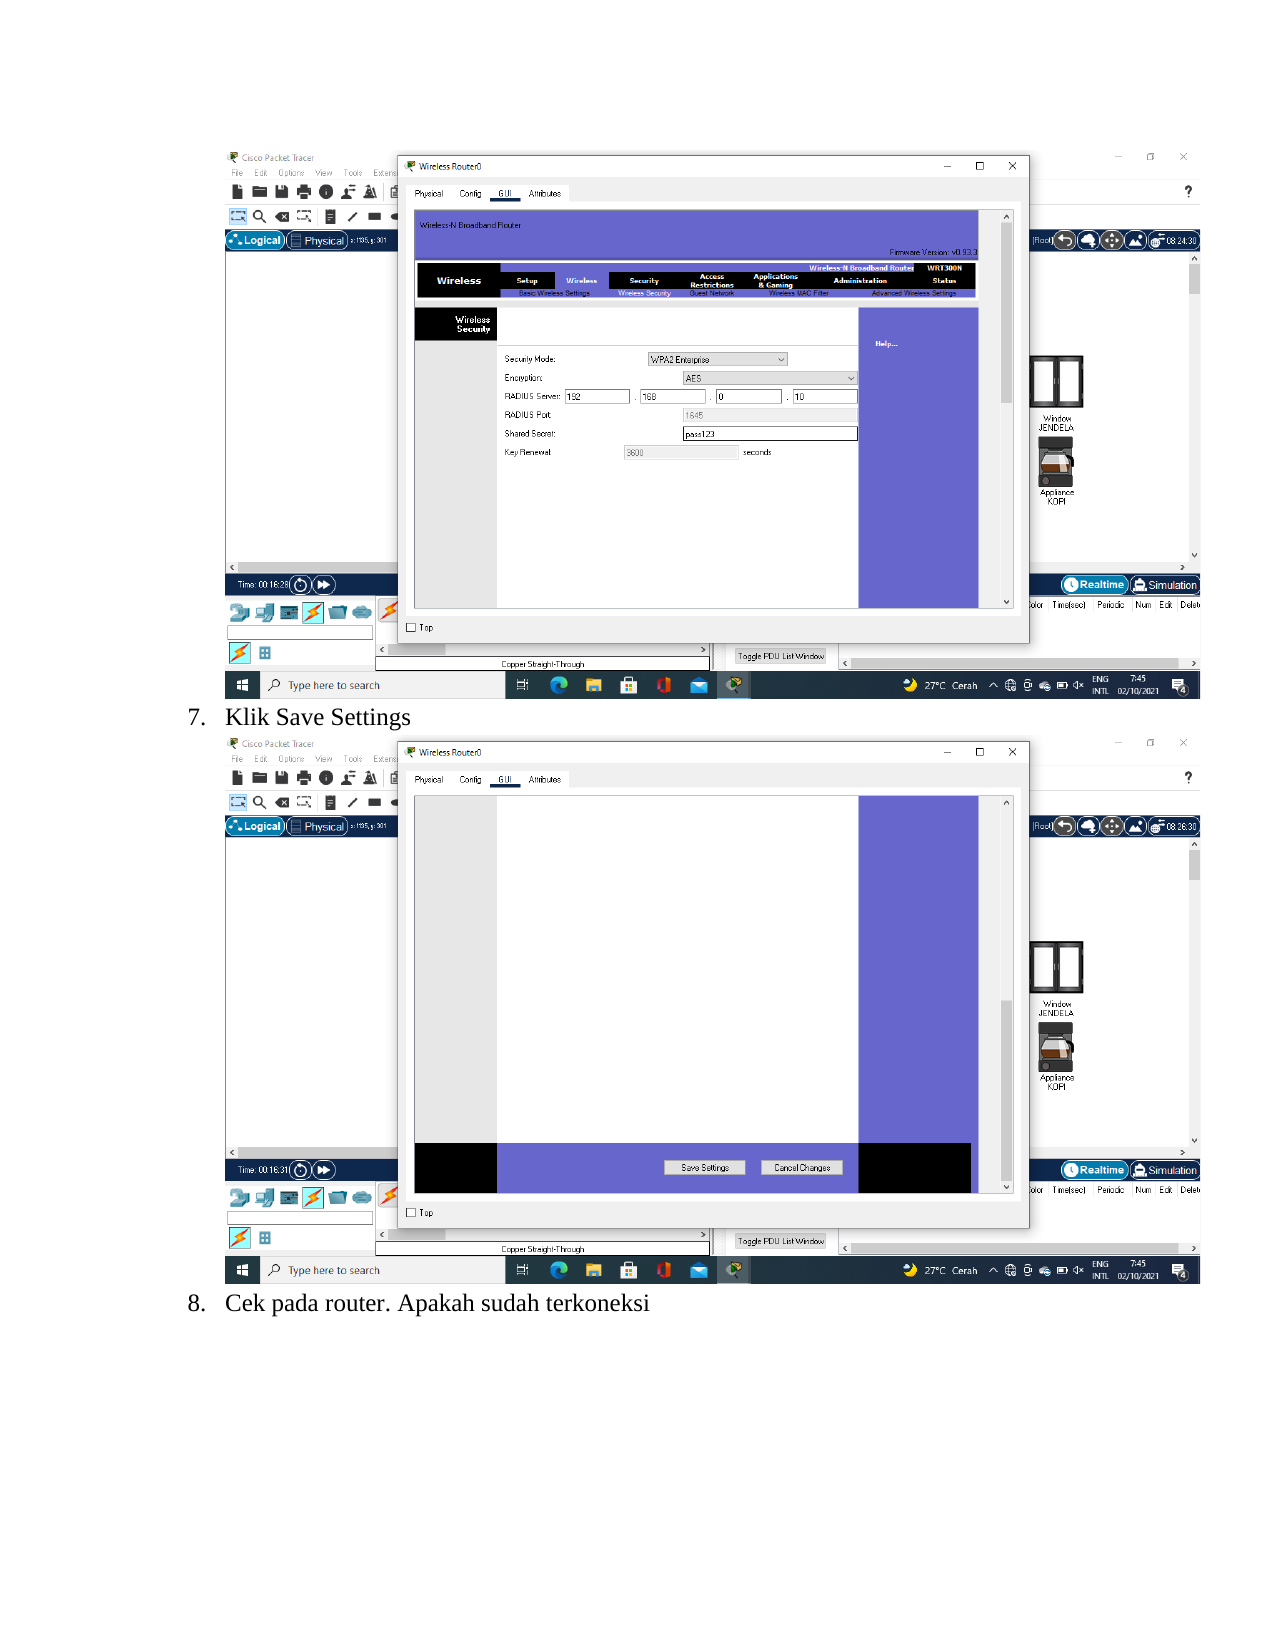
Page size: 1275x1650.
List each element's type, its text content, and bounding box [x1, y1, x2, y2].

picture [225, 150, 1200, 699]
picture [273, 823, 280, 829]
picture [273, 237, 280, 243]
list Klik Save Settings [187, 702, 1125, 731]
list Cek pada router. Apakah sudah terkoneksi [187, 1288, 1125, 1316]
picture [225, 735, 1200, 1284]
